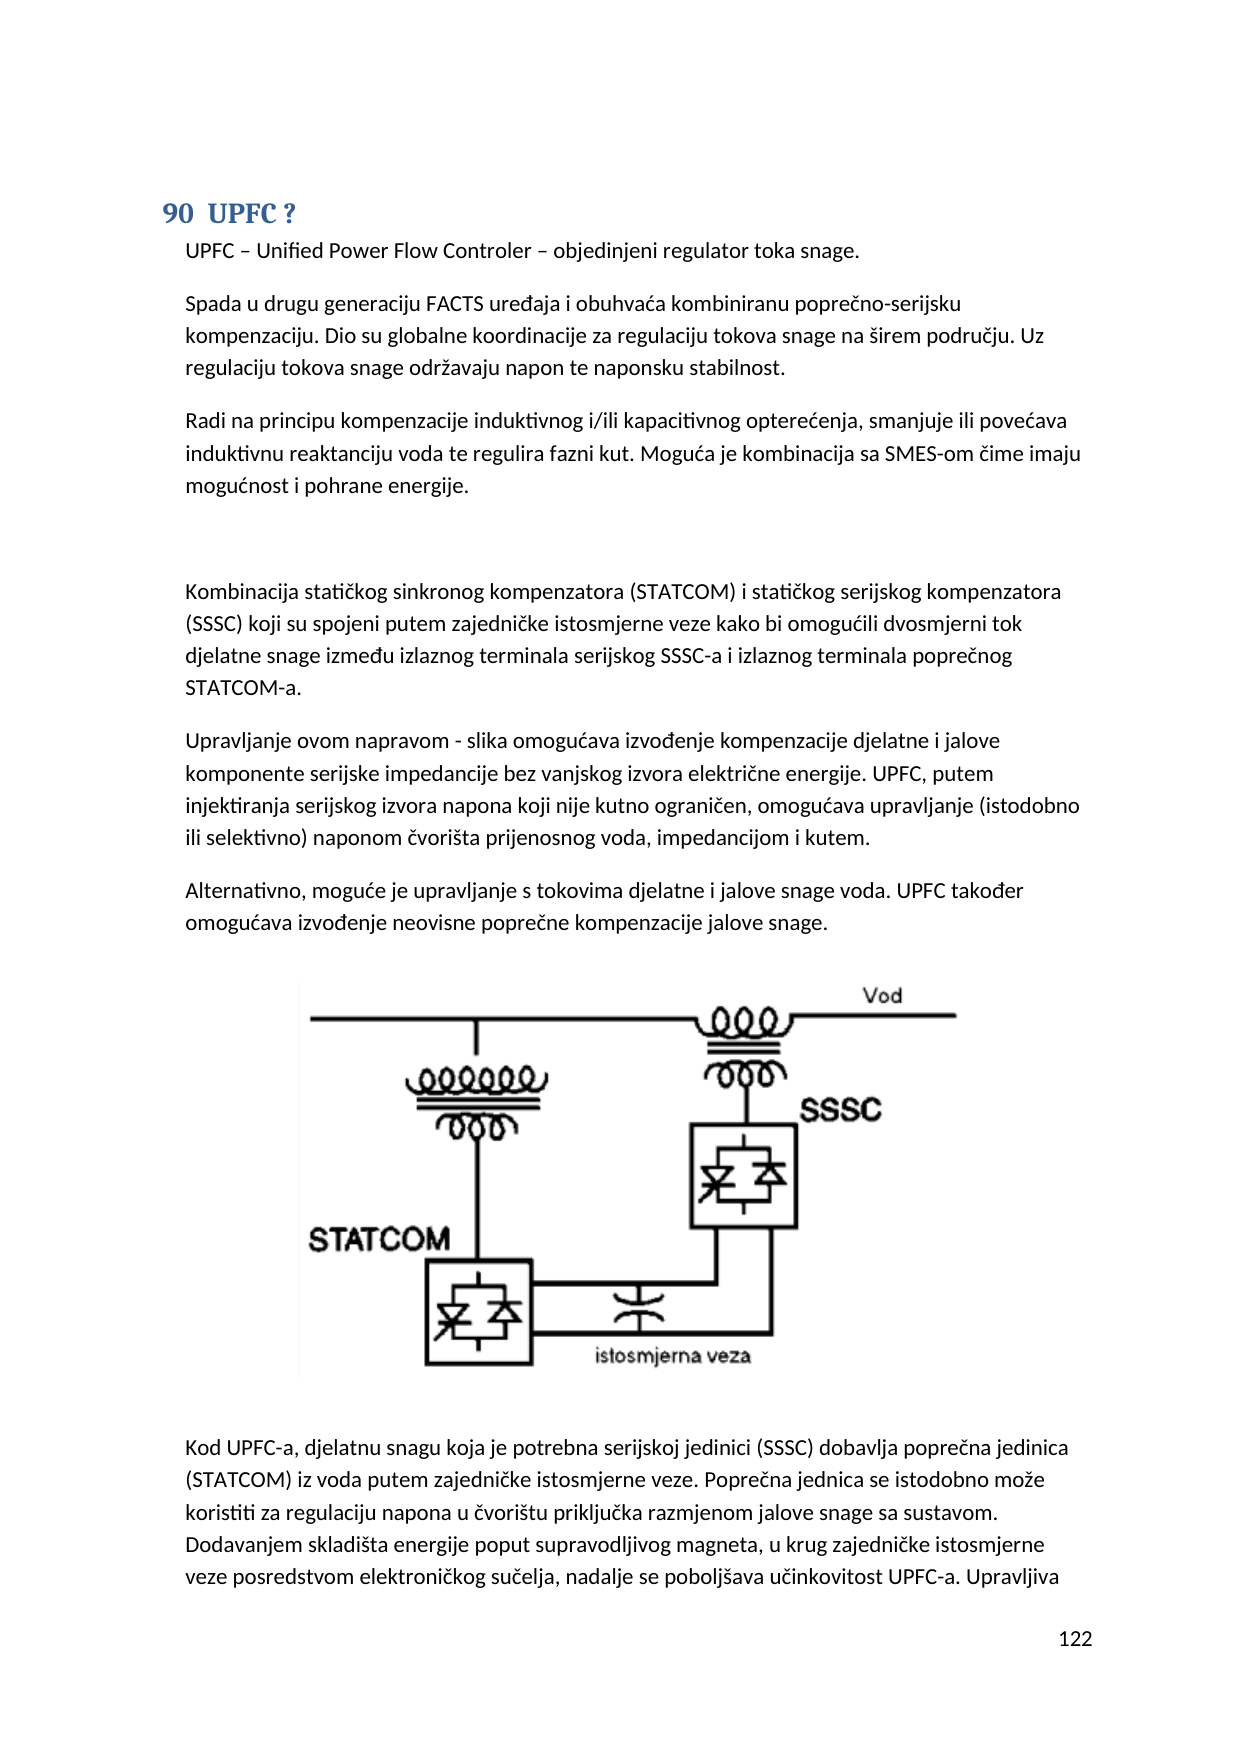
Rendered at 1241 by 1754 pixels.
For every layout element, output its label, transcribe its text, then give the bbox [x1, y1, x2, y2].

text Kombinacija statičkog sinkronog kompenzatora (STATCOM) i statičkog serijskog kompenzatora (SSSC) koji su spojeni putem zajedničke istosmjerne veze kako bi omogućili dvosmjerni tok djelatne snage između izlaznog terminala serijskog SSSC-a i izlaznog terminala poprečnog STATCOM-a. [185, 577, 1093, 702]
text Radi na principu kompenzacije induktivnog i/ili kapacitivnog opterećenja, smanjuje ili povećava induktivnu reaktanciju voda te regulira fazni kut. Moguća je kombinacija sa SMES-om čime imaju mogućnost i pohrane energije. [185, 407, 1093, 499]
text Alternativno, moguće je upravljanje s tokovima djelatne i jalove snage voda. UPFC također omogućava izvođenje neovisne poprečne kompenzacije jalove snage. [185, 876, 1093, 936]
subtitle UPFC ? [162, 198, 1093, 231]
text Upravljanje ovom napravom - slika omogućava izvođenje kompenzacije djelatne i jalove komponente serijske impedancije bez vanjskog izvora električne energije. UPFC, putem injektiranja serijskog izvora napona koji nije kutno ograničen, omogućava upravljanje (istodobno ili selektivno) naponom čvorišta prijenosnog voda, impedancijom i kutem. [185, 727, 1093, 851]
picture [231, 961, 1047, 1409]
text UPFC – Unified Power Flow Controler – objedinjeni regulator toka snage. [185, 236, 1093, 264]
text Spada u drugu generaciju FACTS uređaja i obuhvaća kombiniranu poprečno-serijsku kompenzaciju. Dio su globalne koordinacije za regulaciju tokova snage na širem području. Uz regulaciju tokova snage održavaju napon te naponsku stabilnost. [185, 289, 1093, 382]
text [185, 1433, 1093, 1590]
